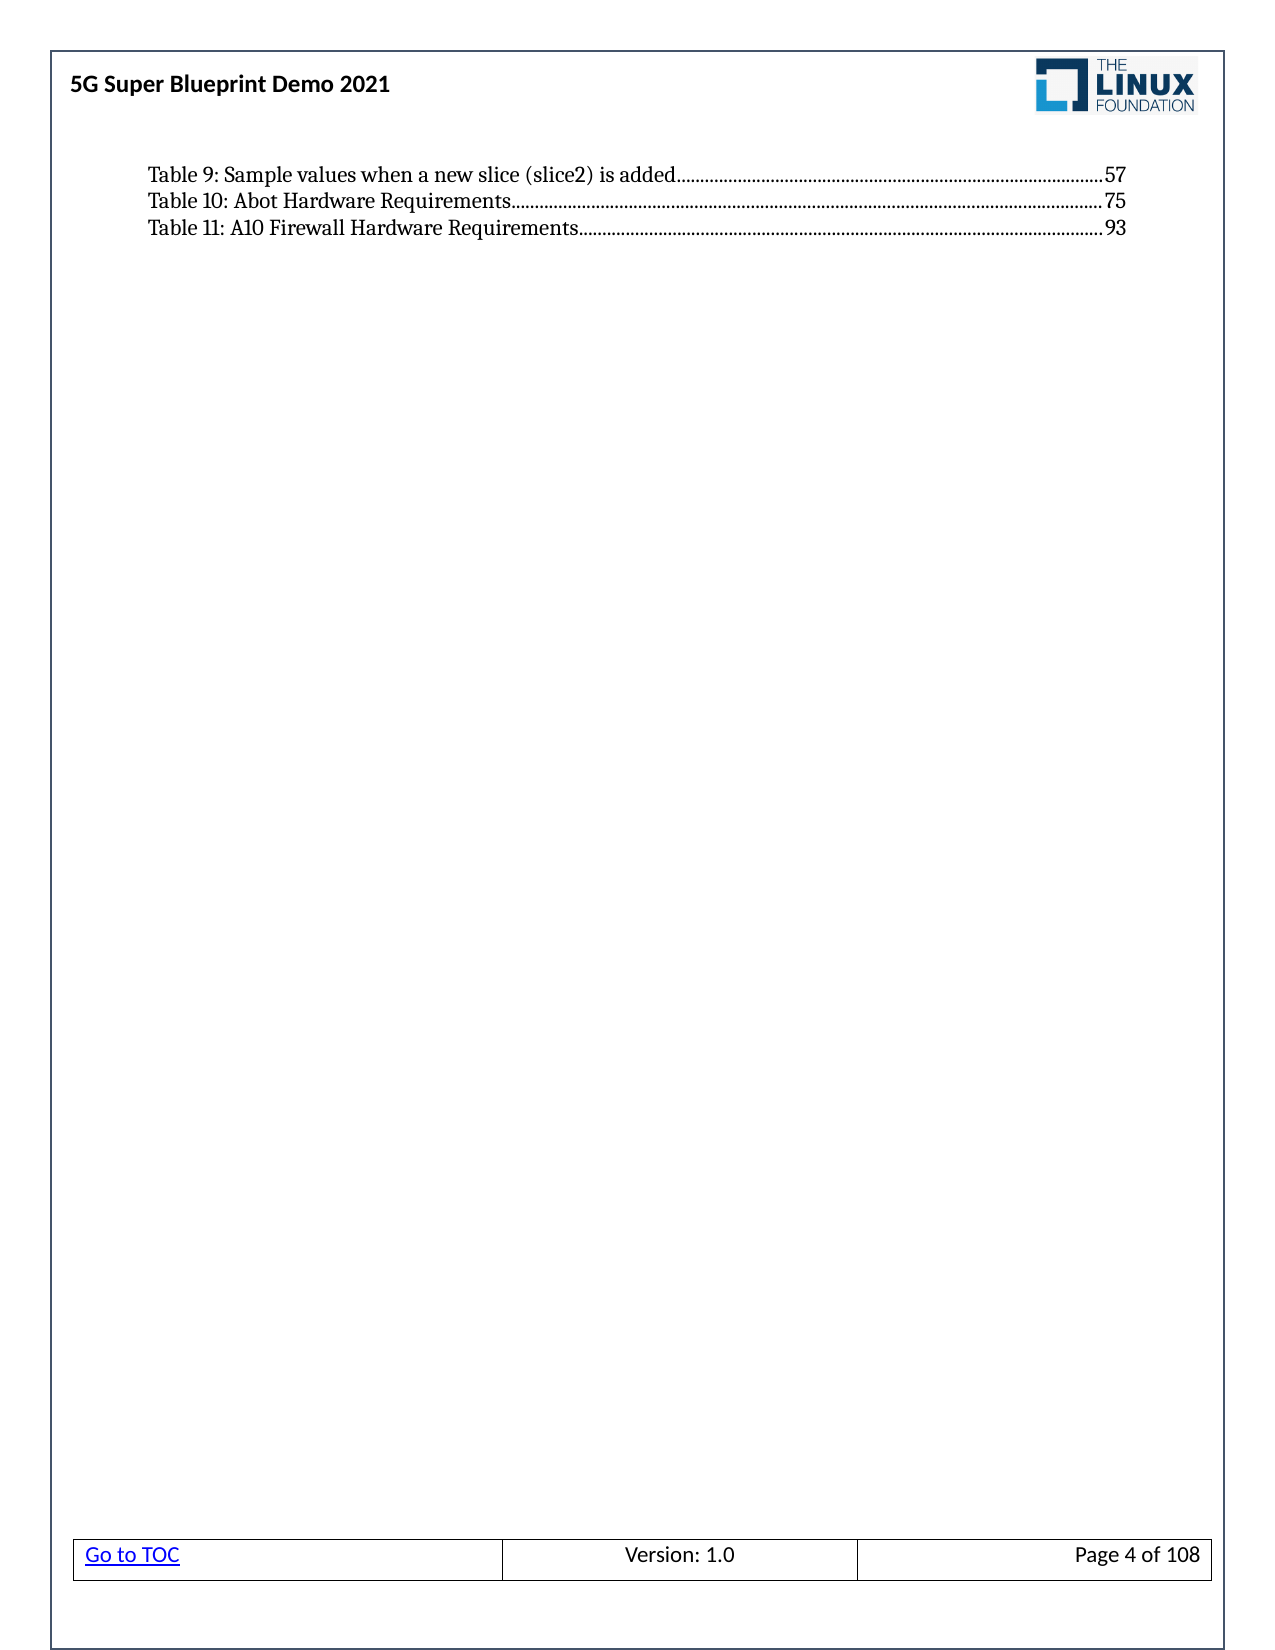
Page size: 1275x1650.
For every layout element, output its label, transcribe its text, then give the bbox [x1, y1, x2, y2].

picture [1034, 56, 1199, 115]
text Table 11: A10 Firewall Hardware Requirements 93 [148, 215, 1127, 241]
text Table 10: Abot Hardware Requirements 75 [148, 188, 1127, 215]
text Table 9: Sample values when a new slice (slice2) is added 57 [148, 162, 1127, 188]
